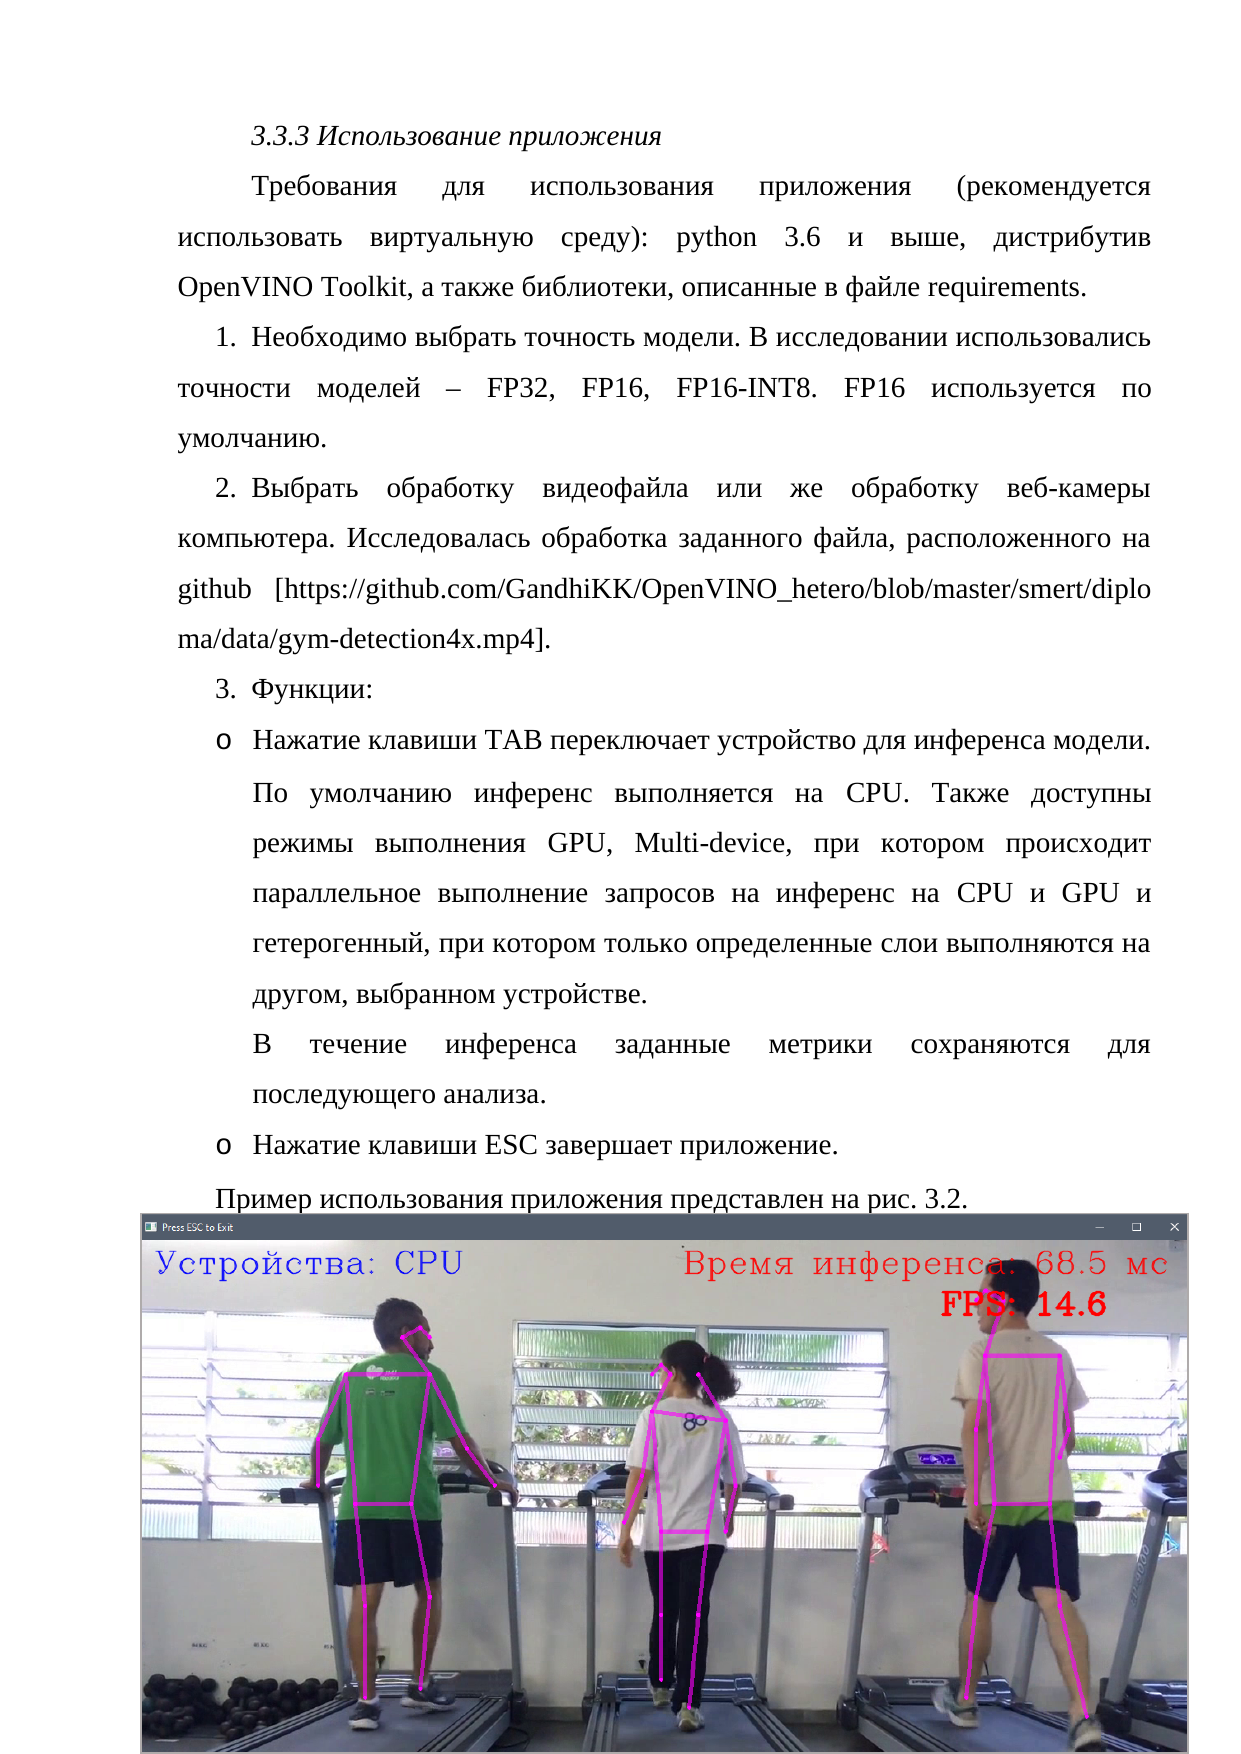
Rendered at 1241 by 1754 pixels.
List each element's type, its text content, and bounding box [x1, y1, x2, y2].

subtitle 3.3.4 Результат использования приложения [177, 1307, 1152, 1340]
list Нажатие клавиши ESC завершает приложение. [215, 1127, 1152, 1163]
list В течение инференса заданные метрики сохраняются для последующего анализа. [252, 1026, 1152, 1110]
text Пример использования приложения представлен на рис. 3.2. [177, 1181, 1152, 1213]
list Выбрать обработку видеофайла или же обработку веб-камеры компьютера. Исследовалась обработка заданного файла, расположенного на github [https://github.com/GandhiKK/OpenVINO_hetero/blob/master/smert/diplo ma/data/gym-detection4x.mp4]. [177, 470, 1152, 655]
list Функции: [177, 672, 1152, 705]
list Необходимо выбрать точность модели. В исследовании использовались точности моделей – FP32, FP16, FP16-INT8. FP16 используется по умолчанию. [177, 319, 1152, 453]
list Нажатие клавиши TAB переключает устройство для инференса модели. По умолчанию инференс выполняется на CPU. Также доступны режимы выполнения GPU, Multi-device, при котором происходит параллельное выполнение запросов на инференс на CPU и GPU и гетерогенный, при котором только определенные слои выполняются на другом, выбранном устройстве. [215, 722, 1152, 1009]
subtitle 3.3.3 Использование приложения [177, 118, 1152, 152]
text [177, 1357, 1152, 1541]
text Требования для использования приложения (рекомендуется использовать виртуальную среду): python 3.6 и выше, дистрибутив OpenVINO Toolkit, а также библиотеки, описанные в файле requirements. [177, 168, 1152, 303]
text Рисунок 3.2 – Демо-приложение [177, 1231, 1152, 1265]
